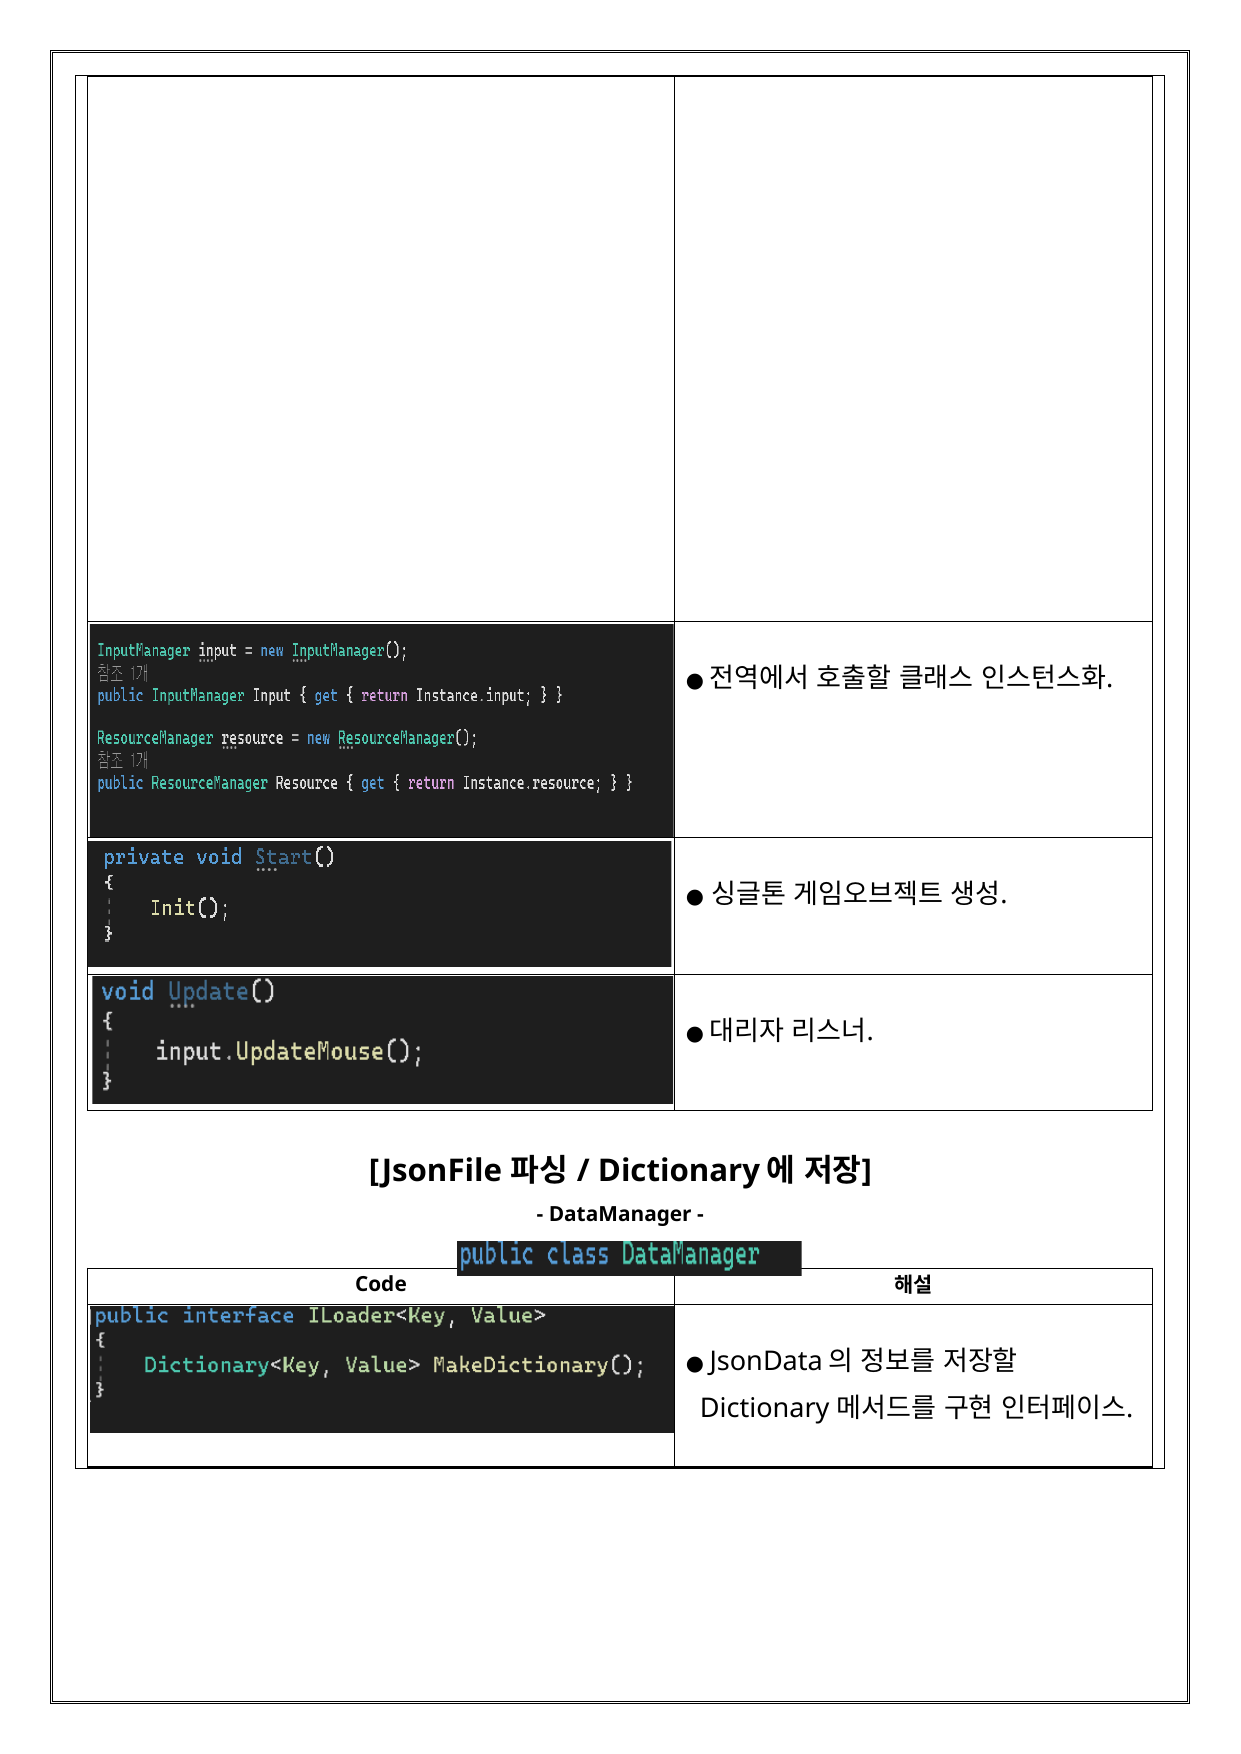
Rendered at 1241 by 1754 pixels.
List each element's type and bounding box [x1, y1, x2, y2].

picture [90, 1306, 674, 1433]
picture [87, 841, 672, 967]
table_cell [76, 76, 1164, 1467]
picture [92, 976, 674, 1104]
picture [457, 1241, 802, 1276]
picture [89, 624, 674, 837]
